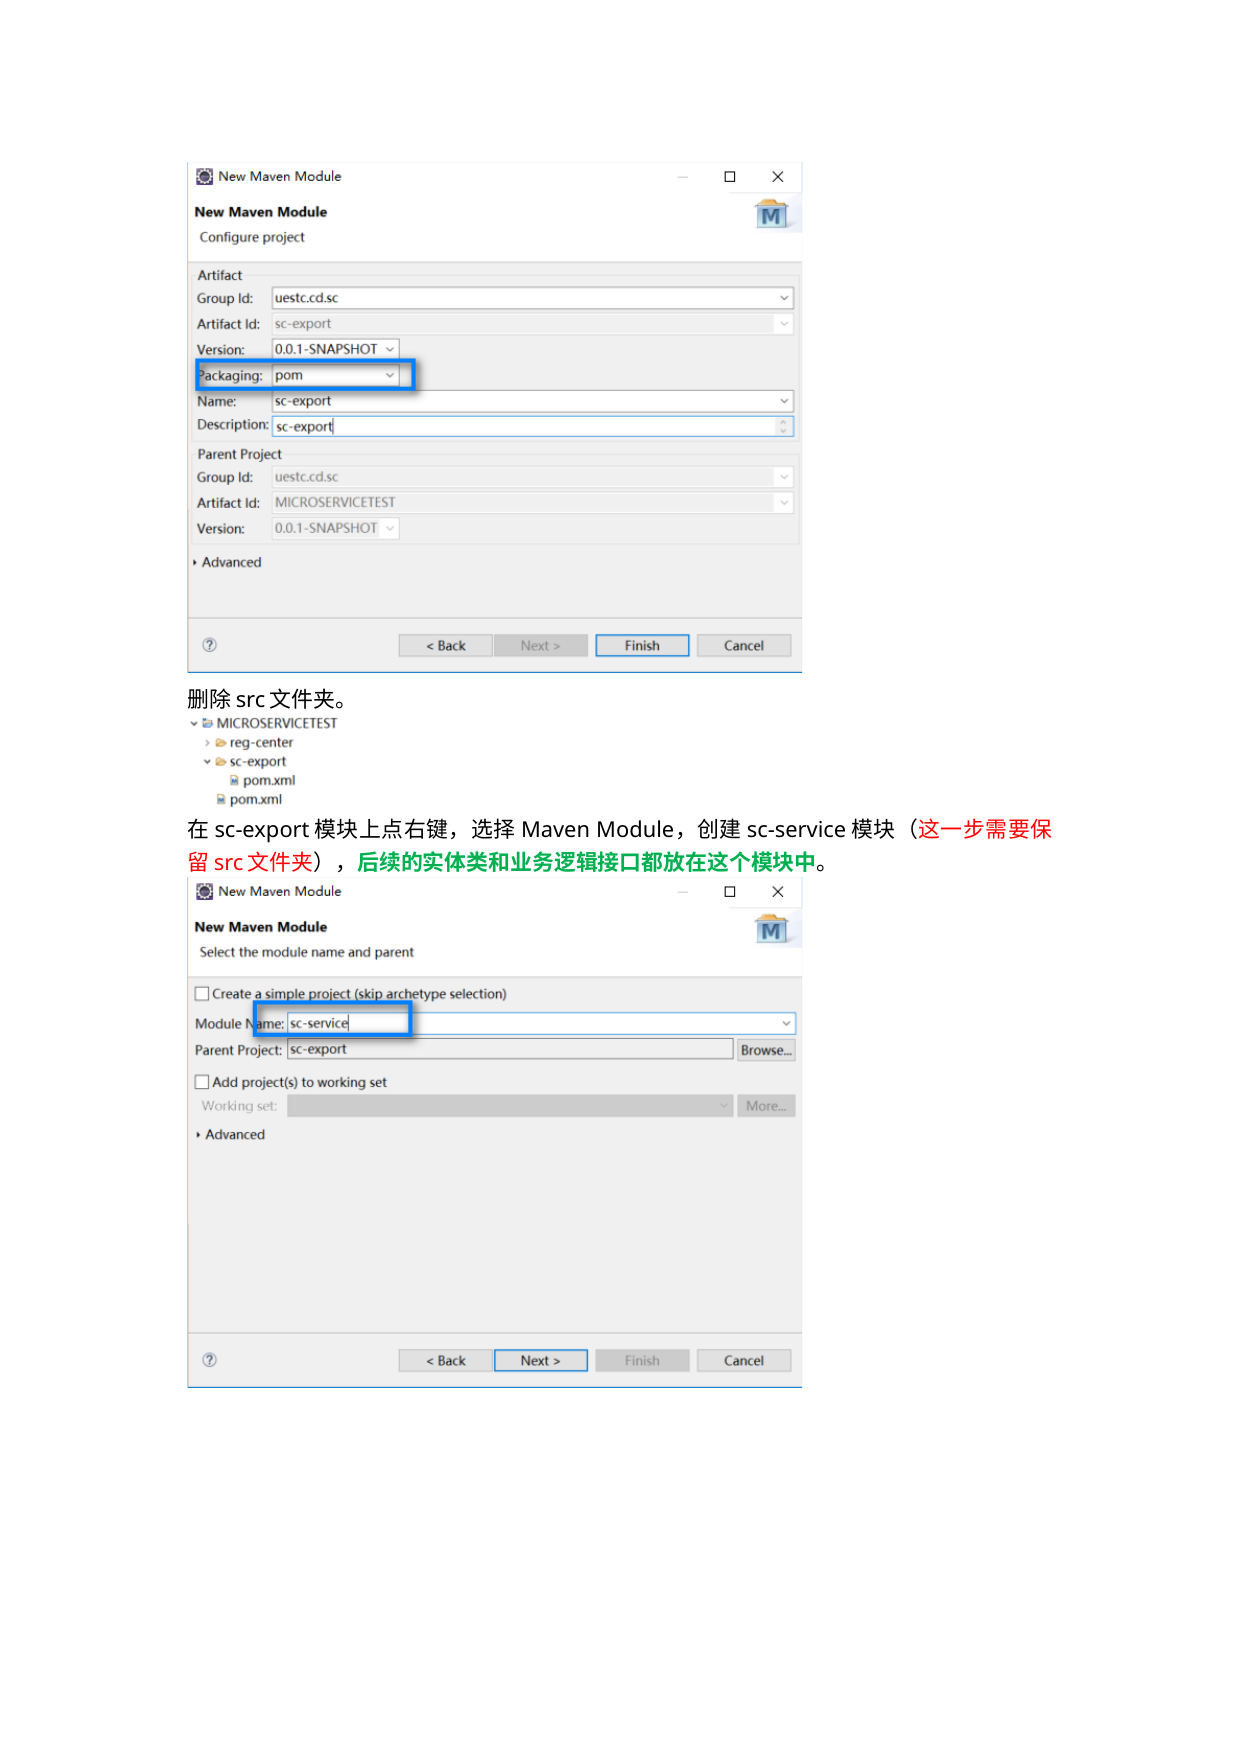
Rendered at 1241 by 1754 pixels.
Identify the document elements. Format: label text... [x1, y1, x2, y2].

text 删除src文件夹。 [187, 682, 1053, 714]
picture [187, 714, 436, 811]
picture [187, 877, 803, 1388]
picture [187, 162, 803, 673]
text 在sc-export模块上点右键，选择Maven Module，创建sc-service模块（这一步需要保留src文件夹），后续的实体类和业务逻辑接口都放在这个模块中。 [187, 812, 1053, 877]
